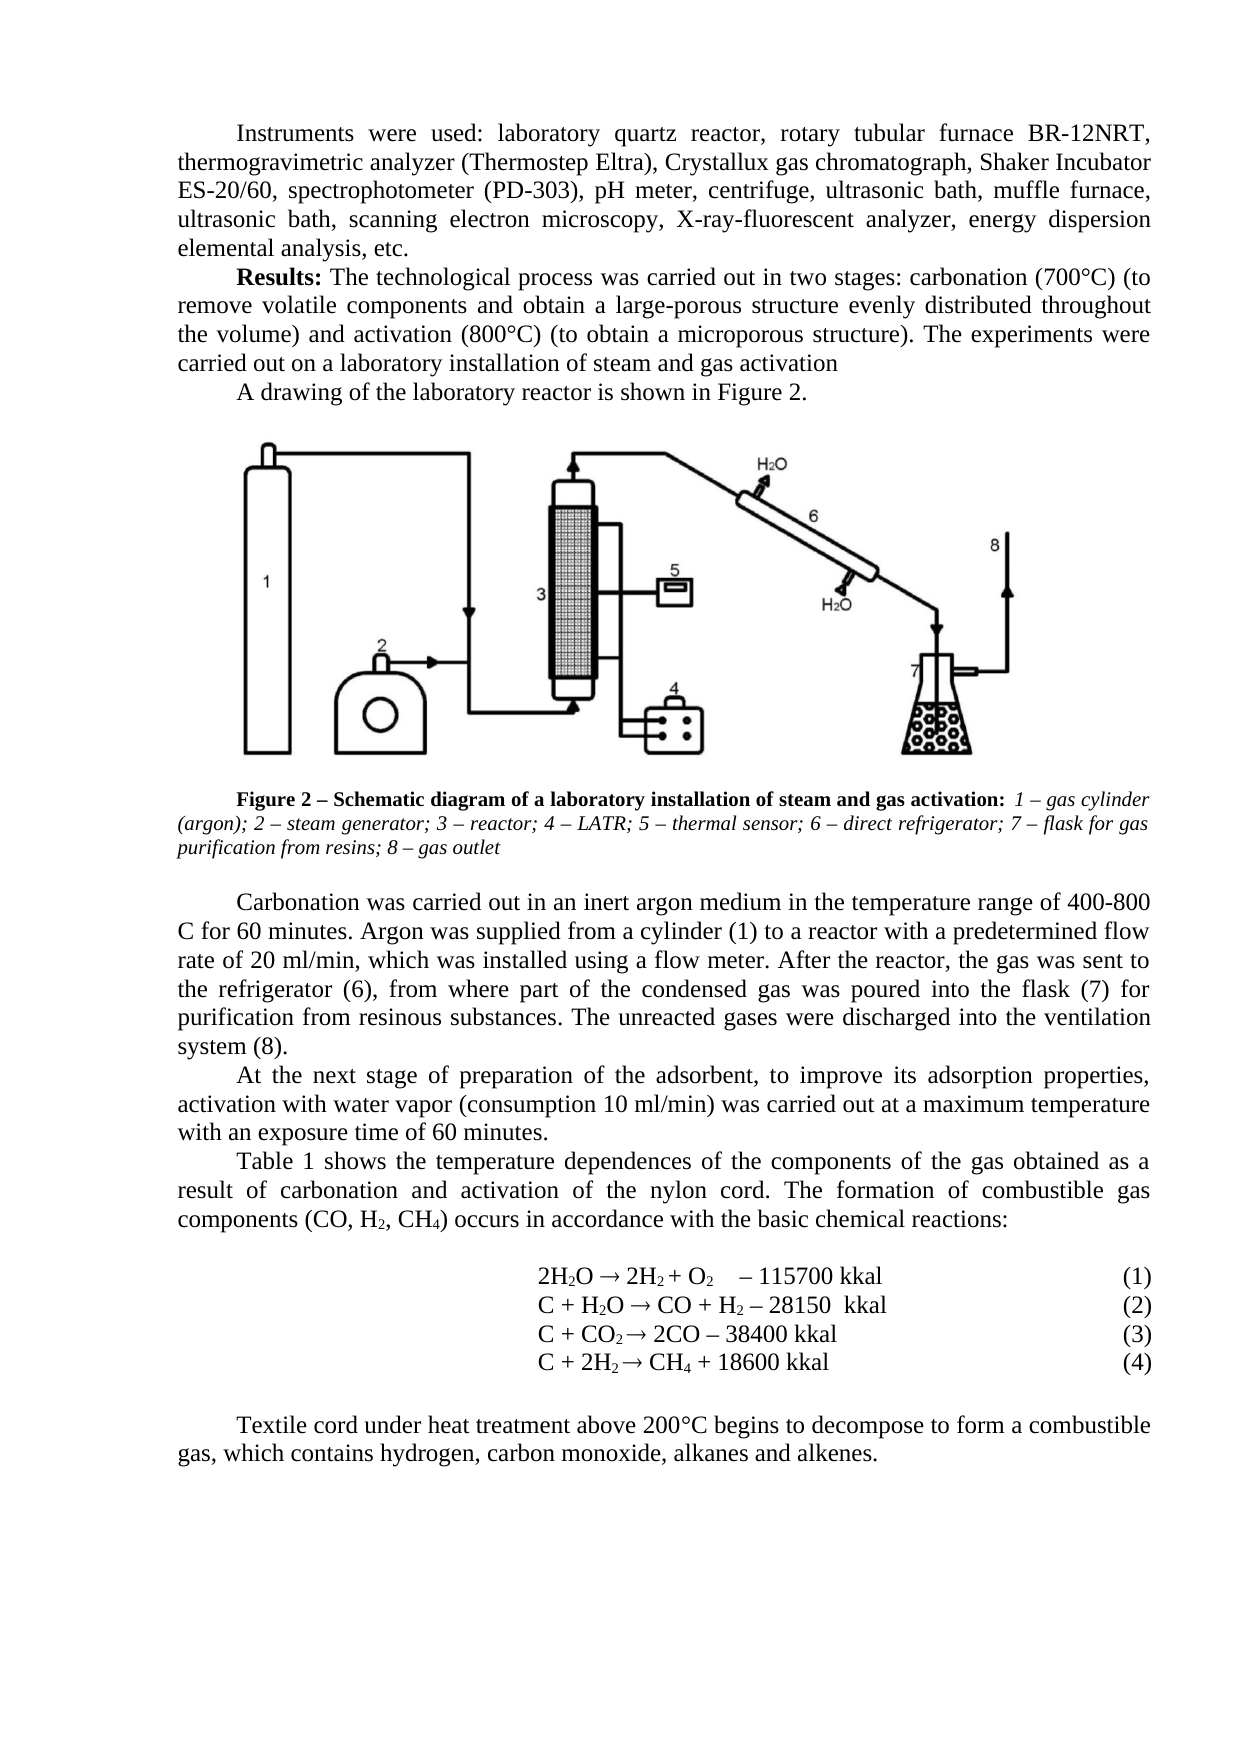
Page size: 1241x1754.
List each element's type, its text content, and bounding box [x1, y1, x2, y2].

text C + CO2 2CO – 38400 kkal (3) [177, 1319, 1152, 1347]
text Results: The technological process was carried out in two stages: carbonation (700°C) (to remove volatile components and obtain a large-porous structure evenly distributed throughout the volume) and activation (800°C) (to obtain a microporous structure). The experiments were carried out on a laboratory installation of steam and gas activation [177, 262, 1152, 377]
text At the next stage of preparation of the adsorbent, to improve its adsorption properties, activation with water vapor (consumption 10 ml/min) was carried out at a maximum temperature with an exposure time of 60 minutes. [177, 1060, 1152, 1146]
text Textile cord under heat treatment above 200°C begins to decompose to form a combustible gas, which contains hydrogen, carbon monoxide, alkanes and alkenes. [177, 1410, 1152, 1467]
text C + 2H2 CH4 + 18600 kkal (4) [177, 1347, 1152, 1376]
text A drawing of the laboratory reactor is shown in Figure 2. [177, 377, 1152, 406]
text Instruments were used: laboratory quartz reactor, rotary tubular furnace BR-12NRT, thermogravimetric analyzer (Thermostep Eltra), Crystallux gas chromatograph, Shaker Incubator ES-20/60, spectrophotometer (PD-303), pH meter, centrifuge, ultrasonic bath, muffle furnace, ultrasonic bath, scanning electron microscopy, X-ray-fluorescent analyzer, energy dispersion elemental analysis, etc. [177, 118, 1152, 262]
text C + H2O CO + H2 – 28150 kkal (2) [177, 1290, 1152, 1319]
text 2H2O 2H2 + O2 – 115700 kkal (1) [177, 1261, 1152, 1290]
picture [236, 434, 1022, 763]
text Figure 2 – Schematic diagram of a laboratory installation of steam and gas activation: 1 – gas cylinder (argon); 2 – steam generator; 3 – reactor; 4 – LATR; 5 – thermal sensor; 6 – direct refrigerator; 7 – flask for gas purification from resins; 8 – gas outlet [177, 786, 1152, 859]
text Carbonation was carried out in an inert argon medium in the temperature range of 400-800 C for 60 minutes. Argon was supplied from a cylinder (1) to a reactor with a predetermined flow rate of 20 ml/min, which was installed using a flow meter. After the reactor, the gas was sent to the refrigerator (6), from where part of the condensed gas was poured into the flask (7) for purification from resinous substances. The unreacted gases were discharged into the ventilation system (8). [177, 887, 1152, 1060]
text Table 1 shows the temperature dependences of the components of the gas obtained as a result of carbonation and activation of the nylon cord. The formation of combustible gas components (CO, H2, CH4) occurs in accordance with the basic chemical reactions: [177, 1146, 1152, 1232]
